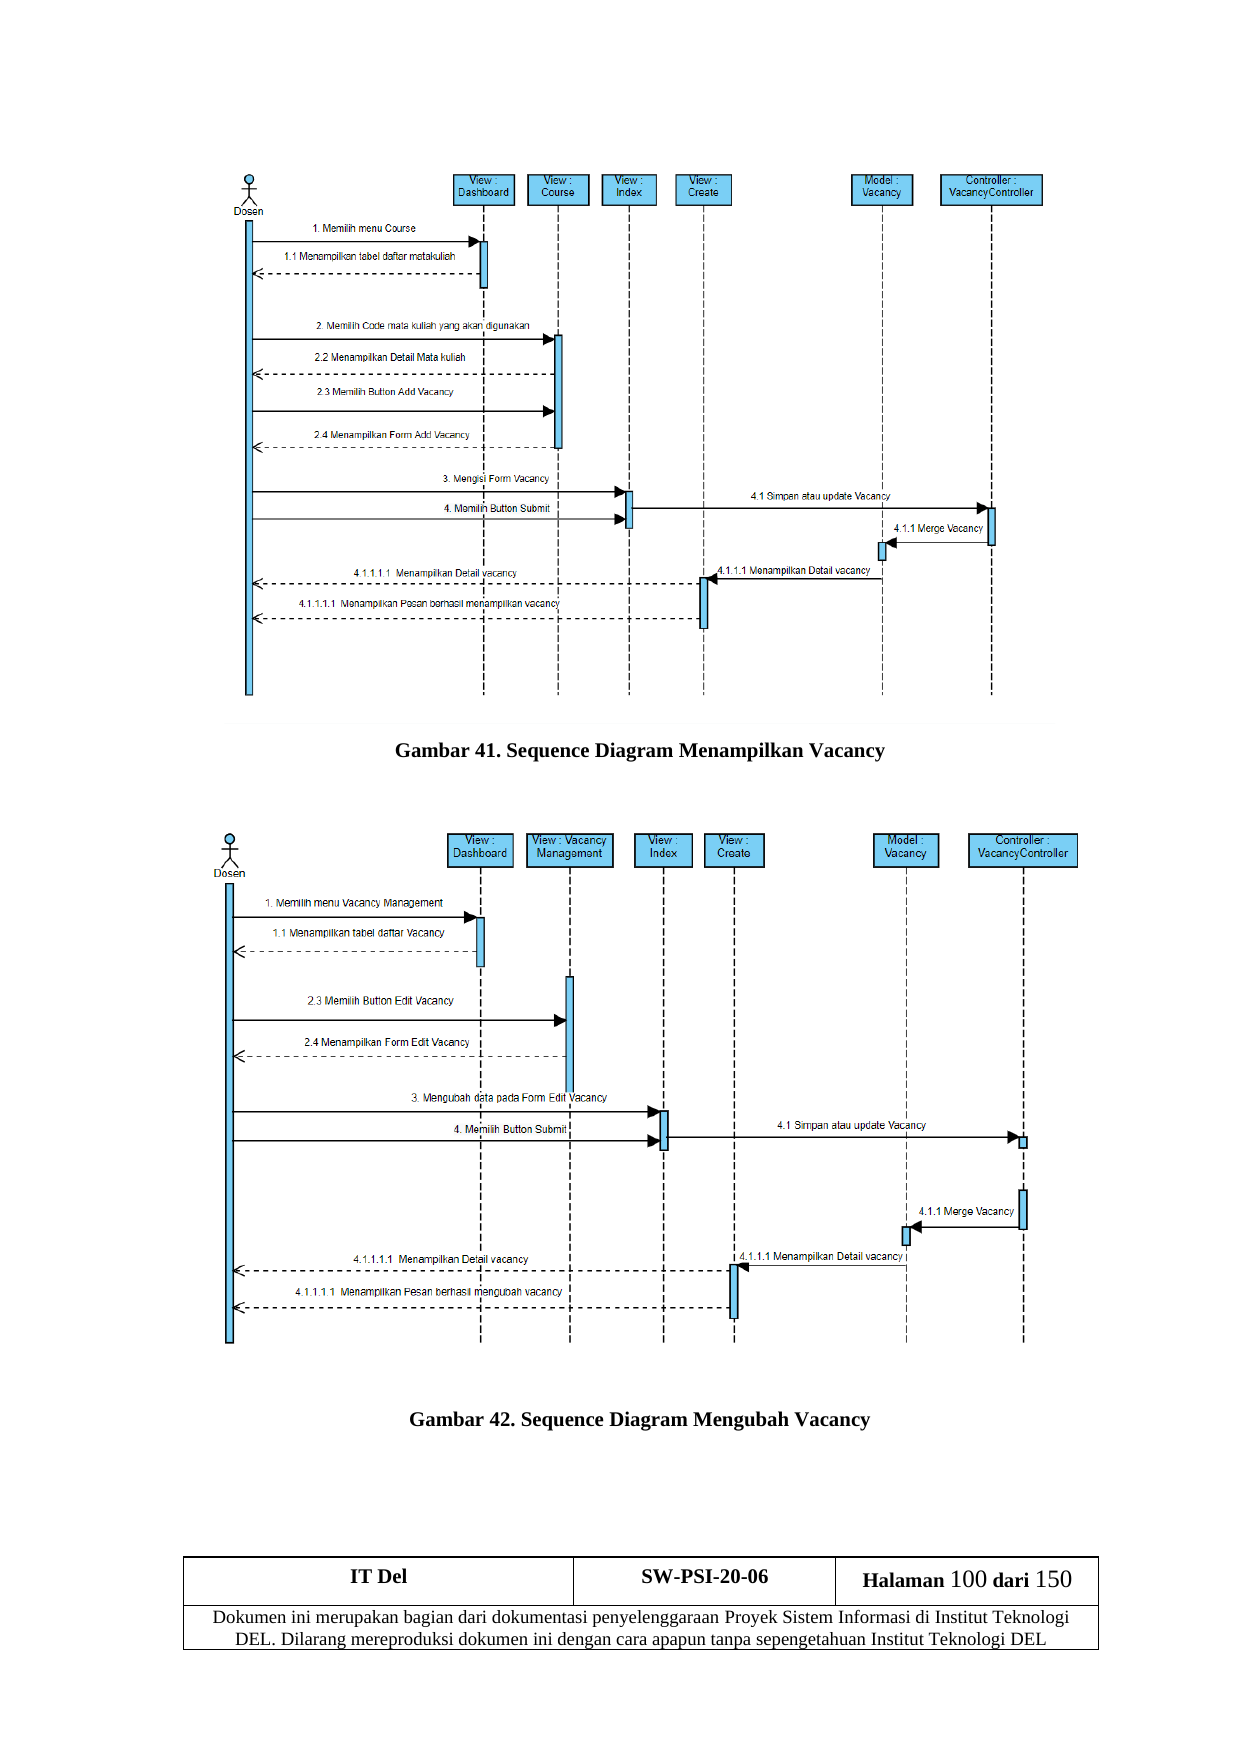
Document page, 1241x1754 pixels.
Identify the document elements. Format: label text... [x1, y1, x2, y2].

text Gambar 41. Sequence Diagram Menampilkan Vacancy [187, 738, 1092, 762]
picture [224, 147, 1056, 724]
text Gambar 42. Sequence Diagram Mengubah Vacancy [187, 1407, 1092, 1431]
picture [187, 817, 1092, 1393]
